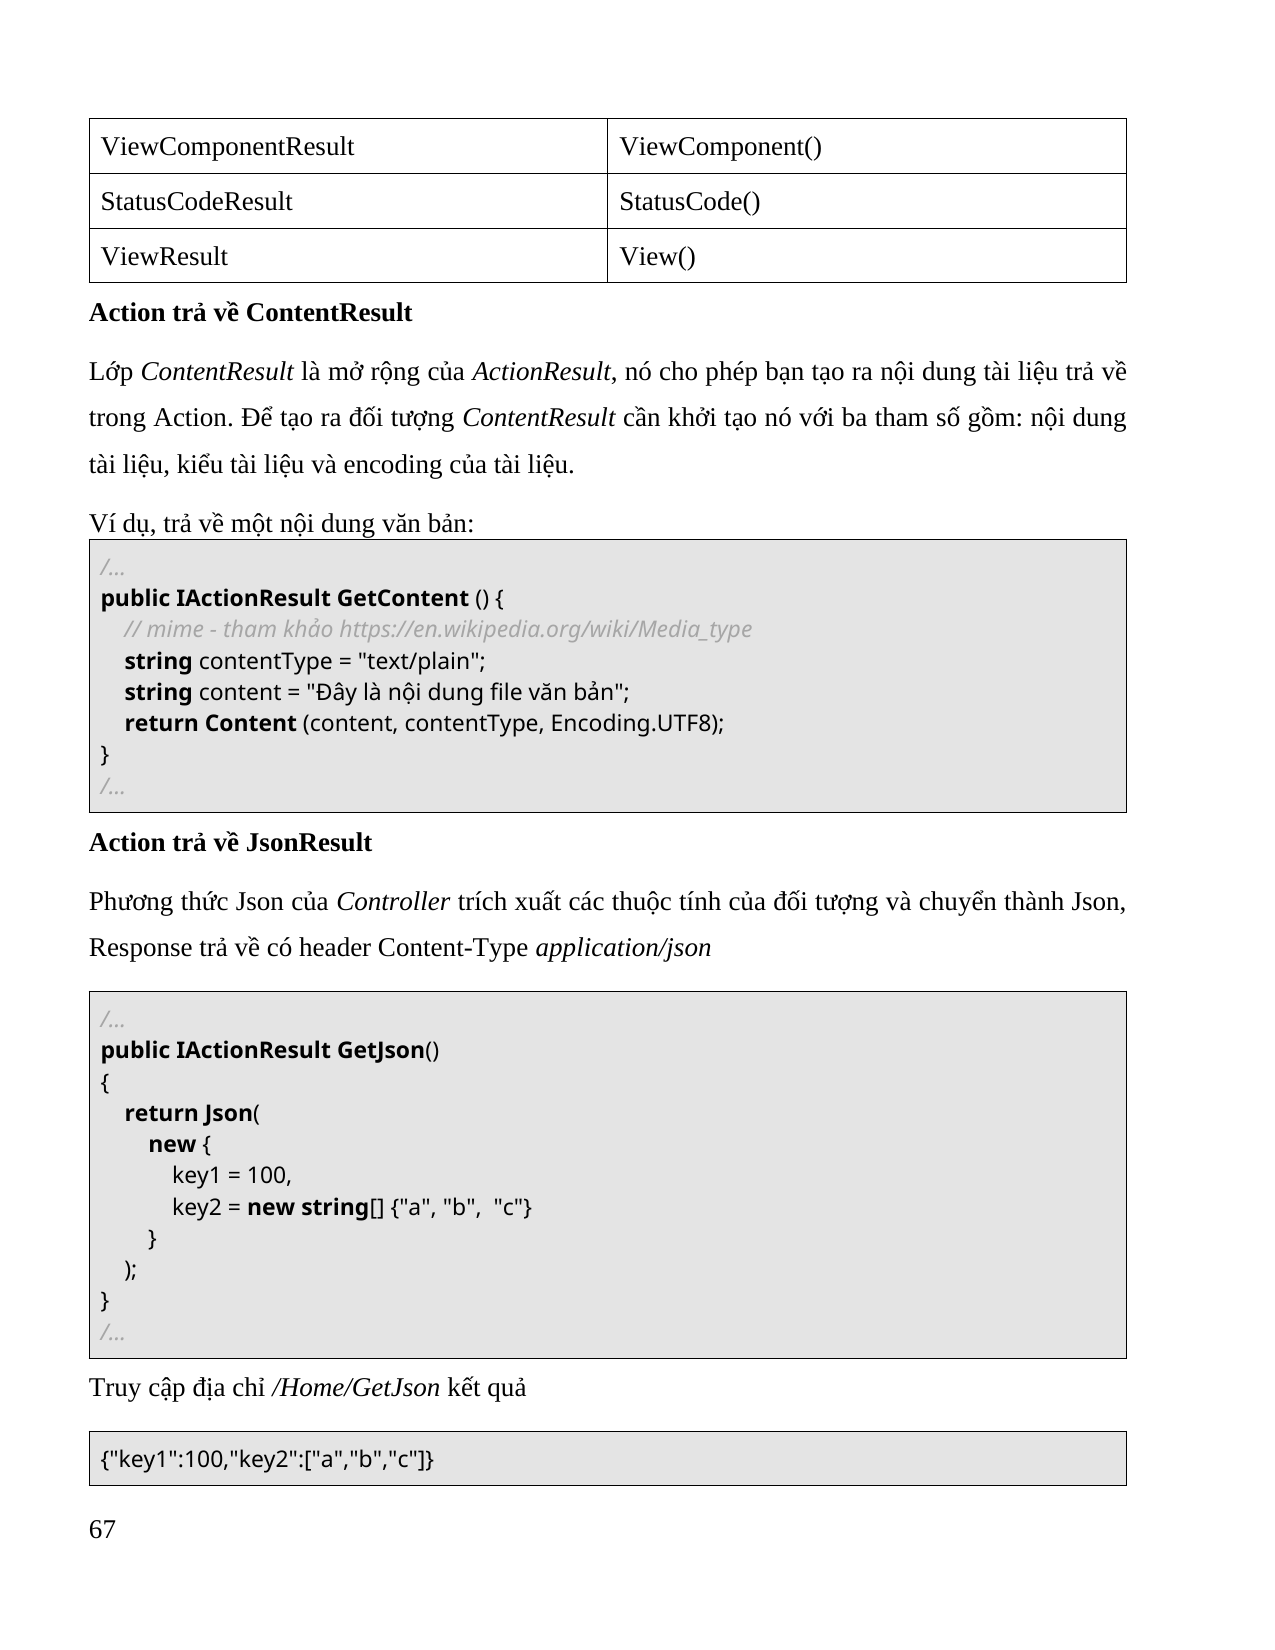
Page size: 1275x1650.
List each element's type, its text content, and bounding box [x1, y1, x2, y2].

text Lớp ContentResult là mở rộng của ActionResult, nó cho phép bạn tạo ra nội dung tài liệu trả về trong Action. Để tạo ra đối tượng ContentResult cần khởi tạo nó với ba tham số gồm: nội dung tài liệu, kiểu tài liệu và encoding của tài liệu. [89, 355, 1127, 479]
table_header {"key1":100,"key2":["a","b","c"]} [90, 1432, 1126, 1485]
table_header /... public IActionResult GetJson() { return Json( new { key1 = 100, key2 = new string[] {"a", "b", "c"} } ); } /... [90, 992, 1126, 1358]
text Phương thức Json của Controller trích xuất các thuộc tính của đối tượng và chuyển thành Json, Response trả về có header Content-Type application/json [89, 885, 1127, 963]
table_cell StatusCode() [608, 174, 1126, 227]
table_cell View() [608, 229, 1126, 282]
table_cell StatusCodeResult [90, 174, 607, 227]
text Action trả về JsonResult [89, 826, 1127, 857]
text Truy cập địa chỉ /Home/GetJson kết quả [89, 1371, 1127, 1403]
text Ví dụ, trả về một nội dung văn bản: [89, 507, 1127, 538]
table_cell ViewComponent() [608, 119, 1126, 173]
text Action trả về ContentResult [89, 296, 1127, 327]
table_header /... public IActionResult GetContent () { // mime - tham khảo https://en.wikipedia.org/wiki/Media_type string contentType = "text/plain"; string content = "Đây là nội dung file văn bản"; return Content (content, contentType, Encoding.UTF8); } /... [90, 540, 1126, 812]
table_cell ViewComponentResult [90, 119, 607, 173]
table_cell ViewResult [90, 229, 607, 282]
